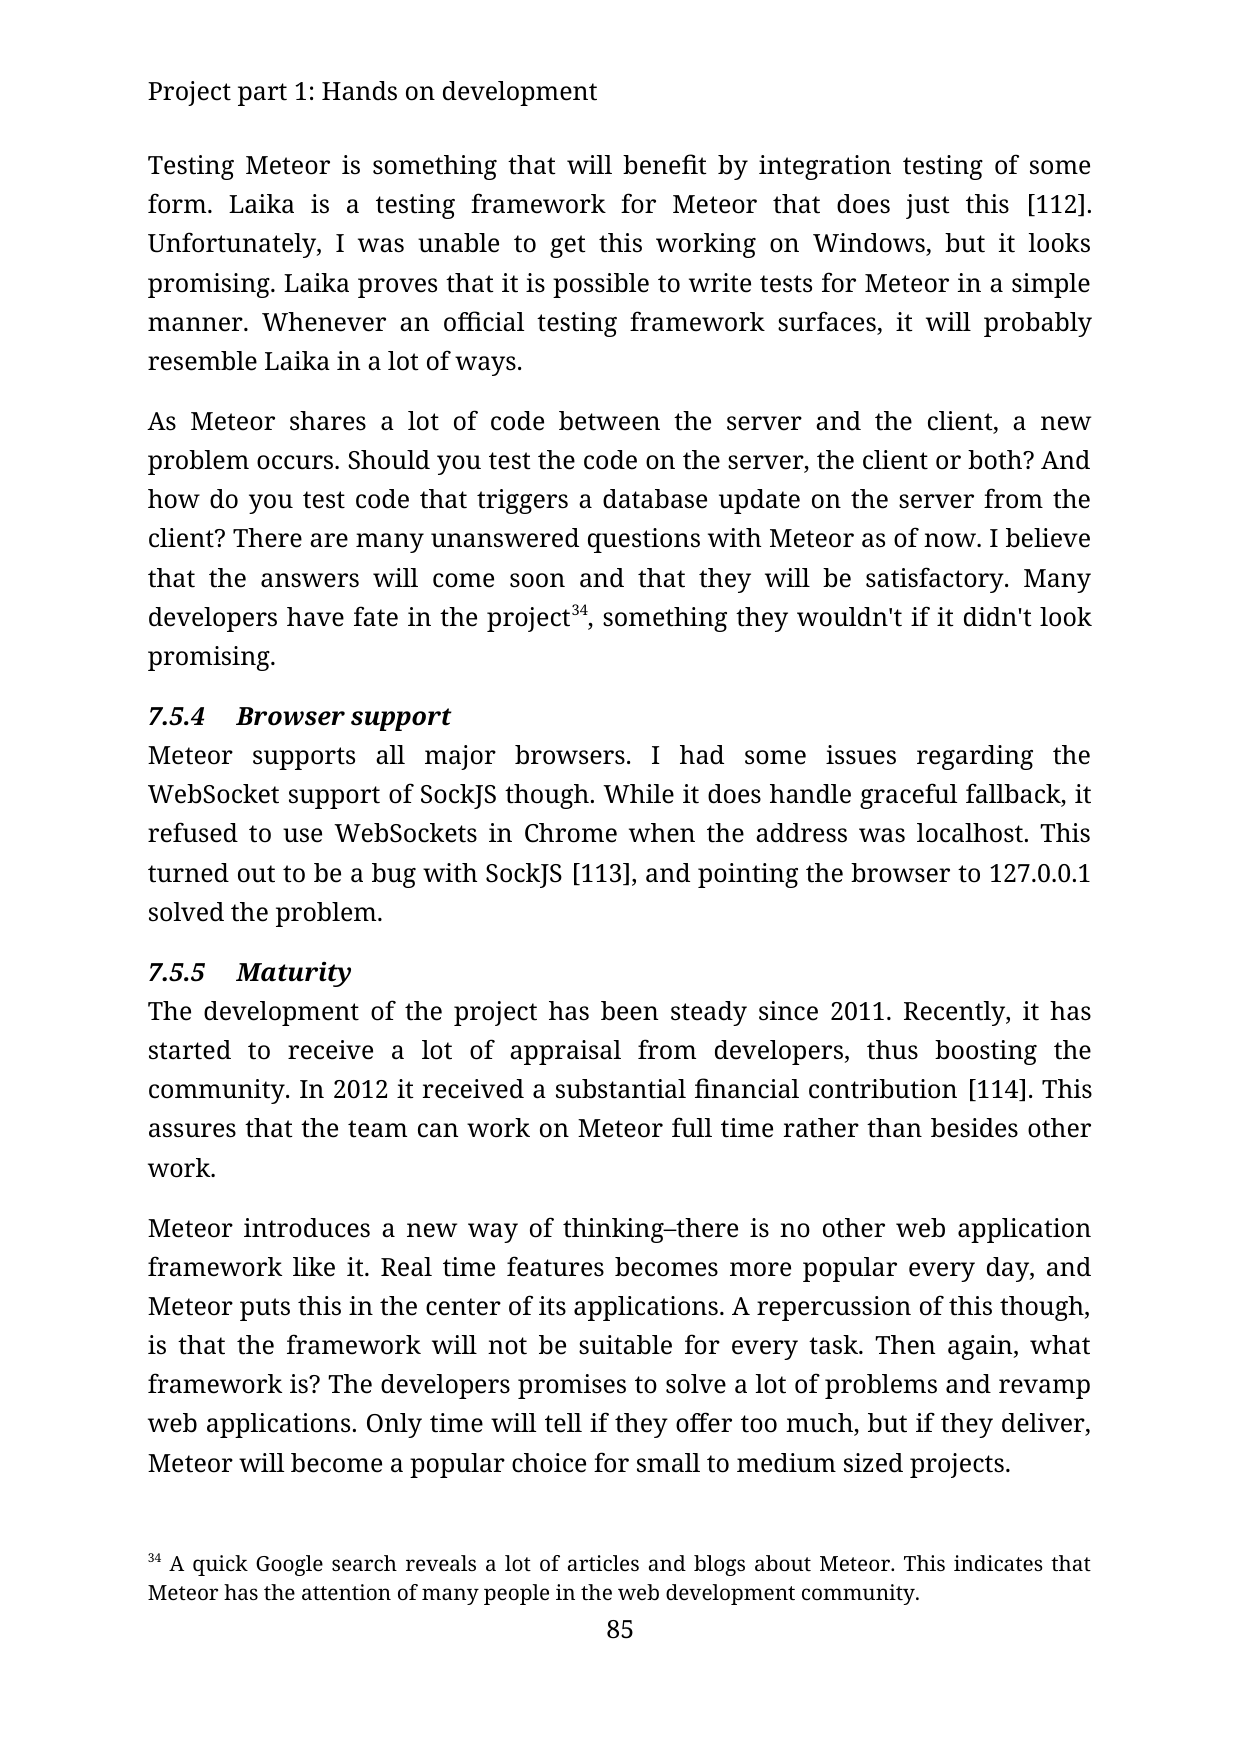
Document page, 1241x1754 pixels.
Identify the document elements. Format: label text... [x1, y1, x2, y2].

text Meteor supports all major browsers. I had some issues regarding the WebSocket support of SockJS though. While it does handle graceful fallback, it refused to use WebSockets in Chrome when the address was localhost. This turned out to be a bug with SockJS [113], and pointing the browser to 127.0.0.1 solved the problem. [148, 738, 1092, 928]
text As Meteor shares a lot of code between the server and the client, a new problem occurs. Should you test the code on the server, the client or both? And how do you test code that triggers a database update on the server from the client? There are many unanswered questions with Meteor as of now. I believe that the answers will come soon and that they will be satisfactory. Many developers have fate in the project, something they wouldn't if it didn't look promising. [148, 403, 1092, 673]
text Testing Meteor is something that will benefit by integration testing of some form. Laika is a testing framework for Meteor that does just this [112]. Unfortunately, I was unable to get this working on Windows, but it looks promising. Laika proves that it is possible to write tests for Meteor in a simple manner. Whenever an official testing framework surfaces, it will probably resemble Laika in a lot of ways. [148, 148, 1092, 378]
text The development of the project has been steady since 2011. Recently, it has started to receive a lot of appraisal from developers, thus boosting the community. In 2012 it received a substantial financial contribution [114]. This assures that the team can work on Meteor full time rather than besides other work. [148, 993, 1092, 1184]
text Meteor introduces a new way of thinking–there is no other web application framework like it. Real time features becomes more popular every day, and Meteor puts this in the center of its applications. A repercussion of this though, is that the framework will not be suitable for every task. Then again, what framework is? The developers promises to solve a lot of problems and revamp web applications. Only time will tell if they offer too much, but if they deliver, Meteor will become a popular choice for small to medium sized projects. [148, 1210, 1092, 1479]
subtitle Browser support [148, 698, 1092, 733]
subtitle Maturity [148, 954, 1092, 988]
